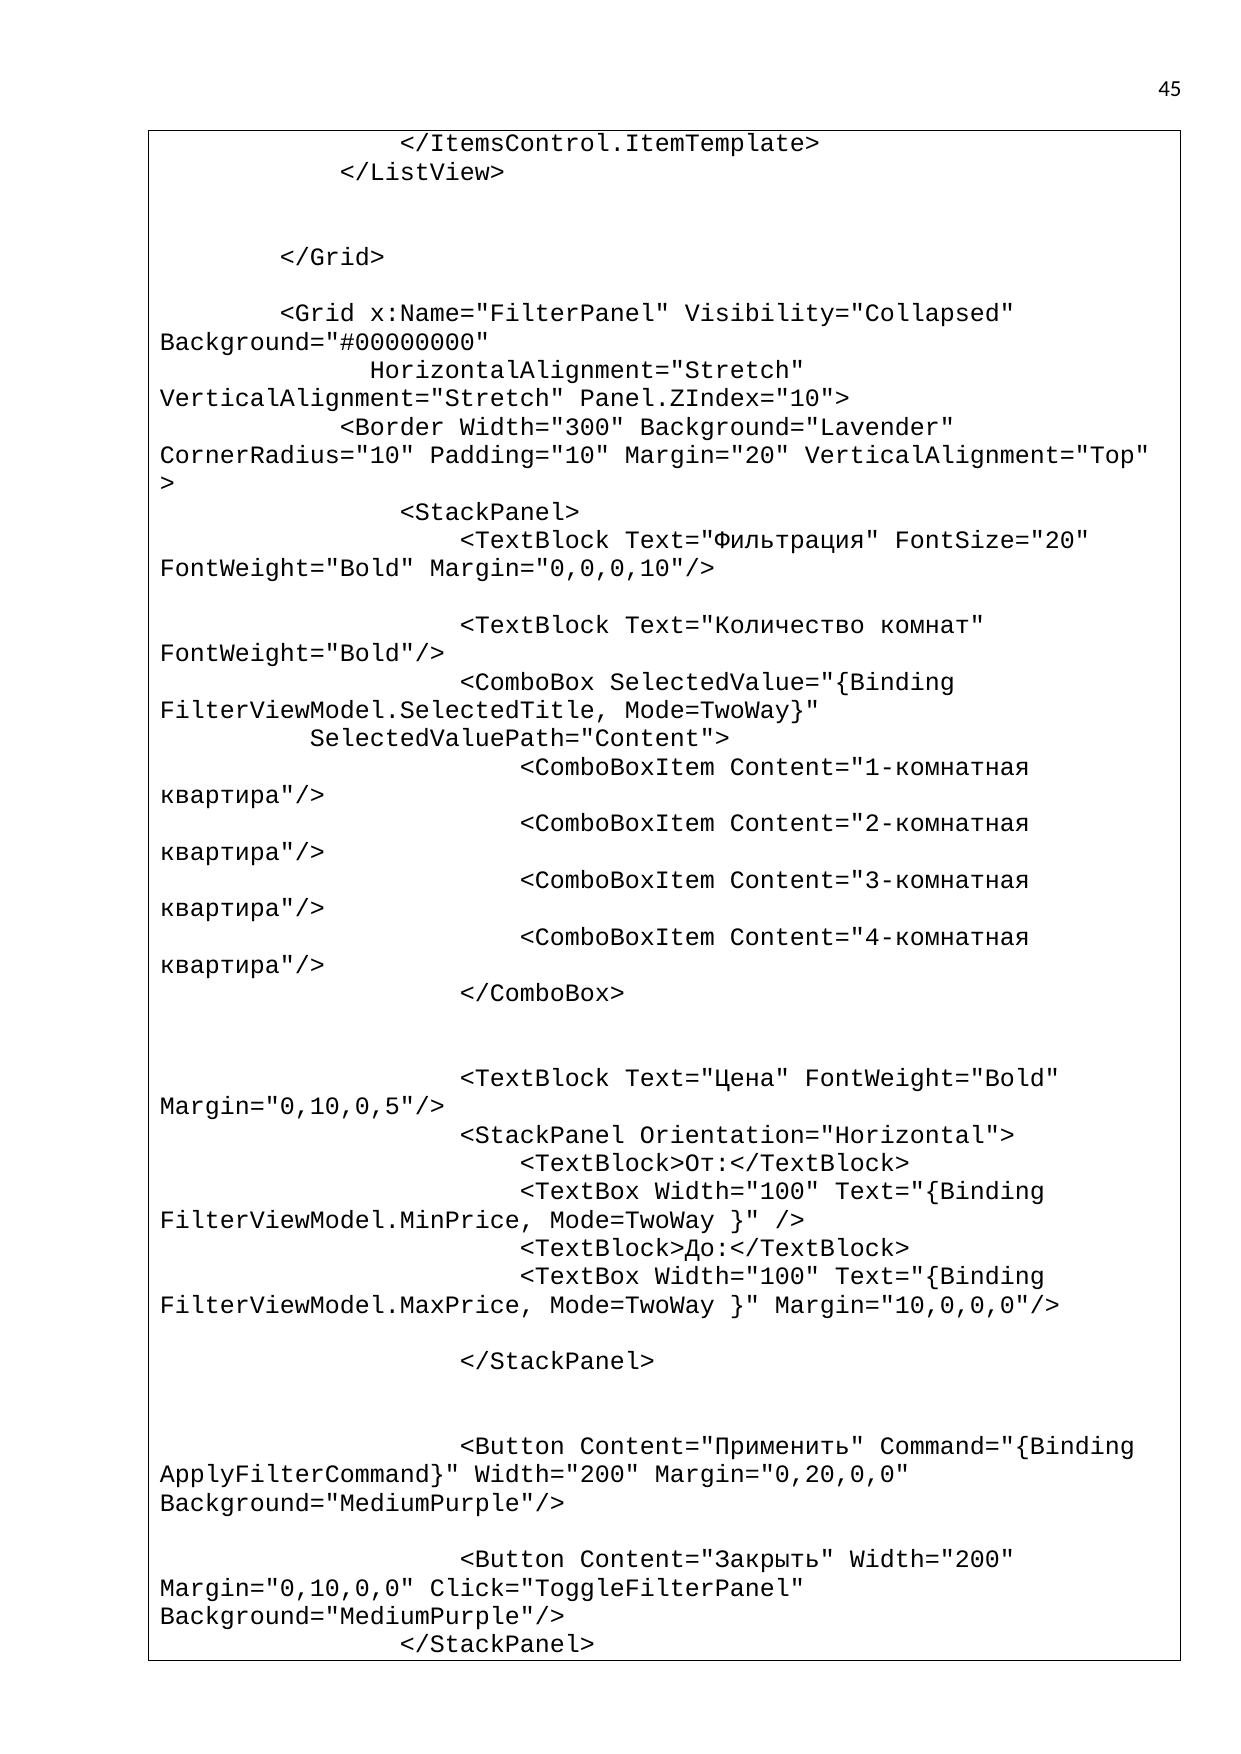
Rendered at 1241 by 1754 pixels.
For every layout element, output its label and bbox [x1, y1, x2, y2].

table_header [149, 131, 1180, 1660]
